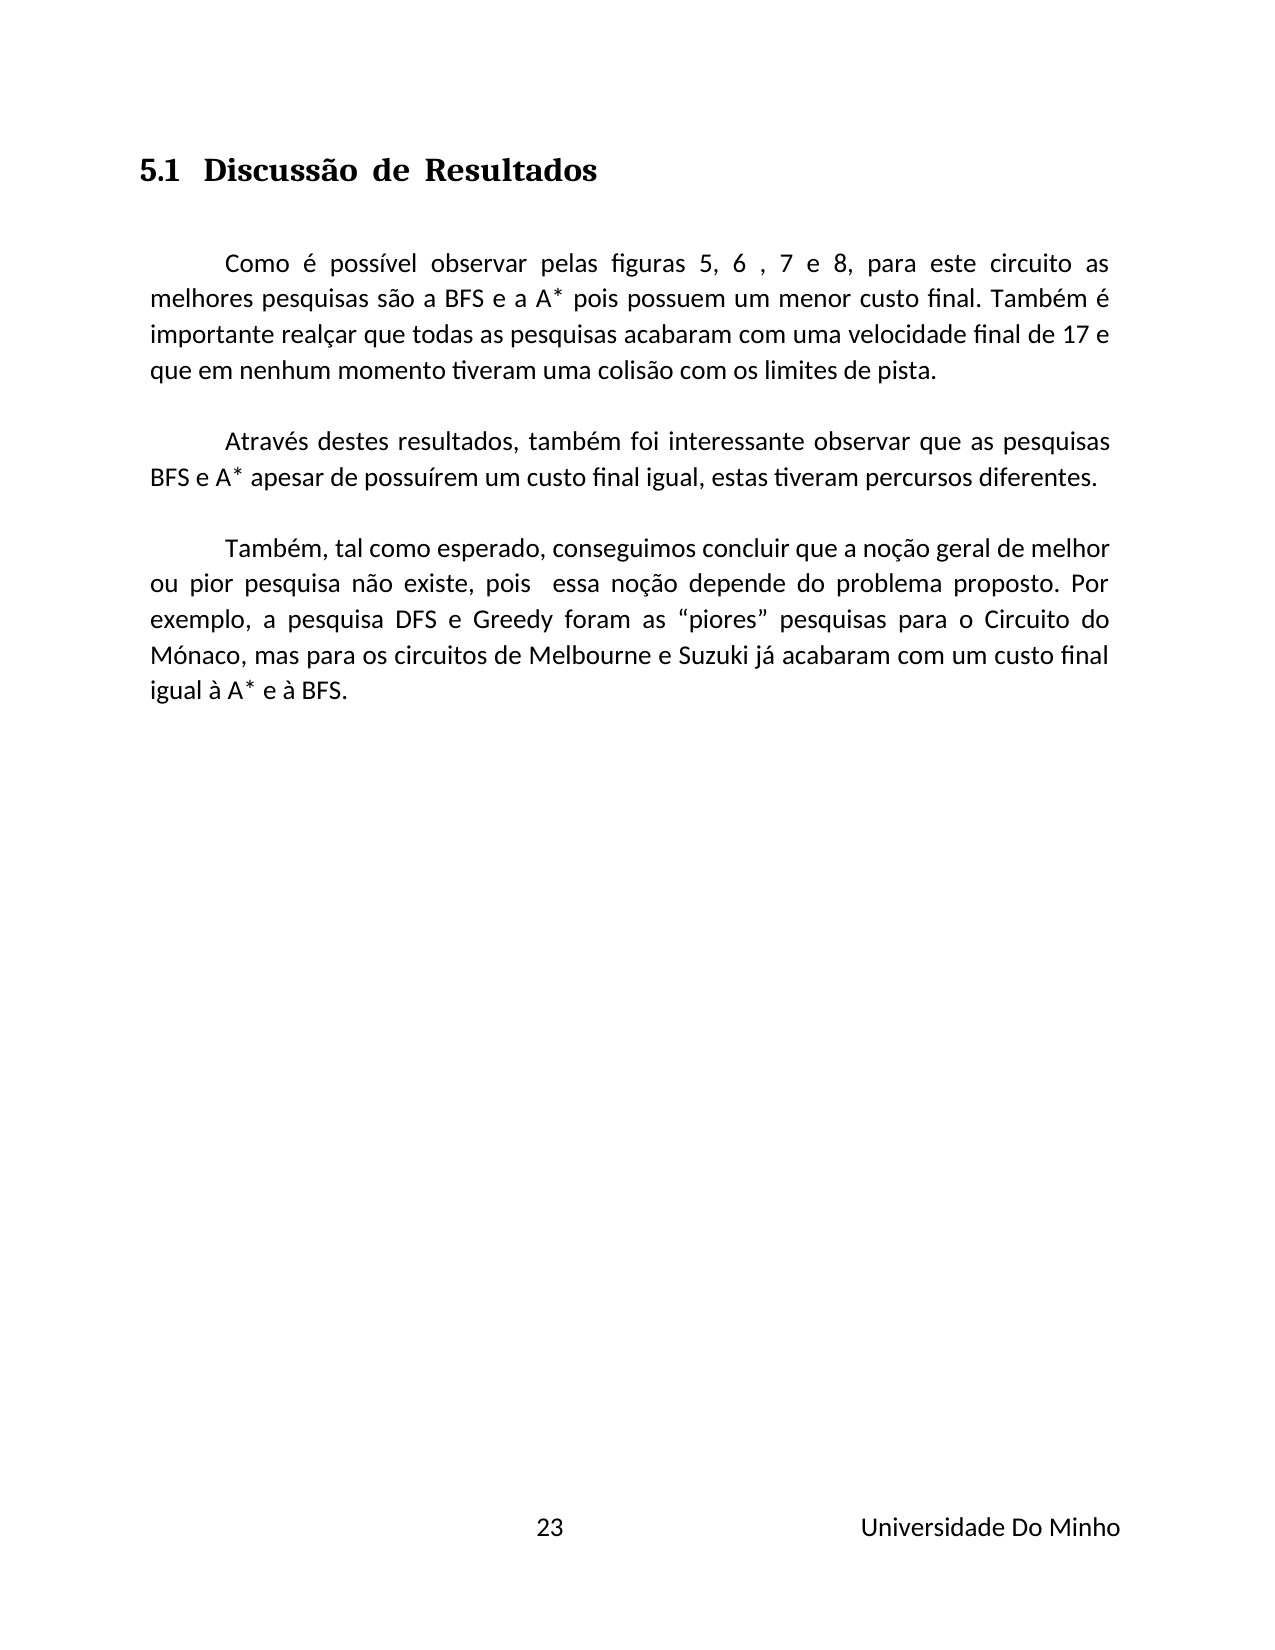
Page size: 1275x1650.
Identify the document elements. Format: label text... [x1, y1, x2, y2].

text Como é possível observar pelas figuras 5, 6 , 7 e 8, para este circuito as melhores pesquisas são a BFS e a A* pois possuem um menor custo final. Também é importante realçar que todas as pesquisas acabaram com uma velocidade final de 17 e que em nenhum momento tiveram uma colisão com os limites de pista. [150, 246, 1111, 386]
text Também, tal como esperado, conseguimos concluir que a noção geral de melhor ou pior pesquisa não existe, pois essa noção depende do problema proposto. Por exemplo, a pesquisa DFS e Greedy foram as “piores” pesquisas para o Circuito do Mónaco, mas para os circuitos de Melbourne e Suzuki já acabaram com um custo final igual à A* e à BFS. [150, 531, 1111, 706]
text Através destes resultados, também foi interessante observar que as pesquisas BFS e A* apesar de possuírem um custo final igual, estas tiveram percursos diferentes. [150, 424, 1111, 493]
subtitle Discussão de Resultados [139, 151, 1137, 190]
